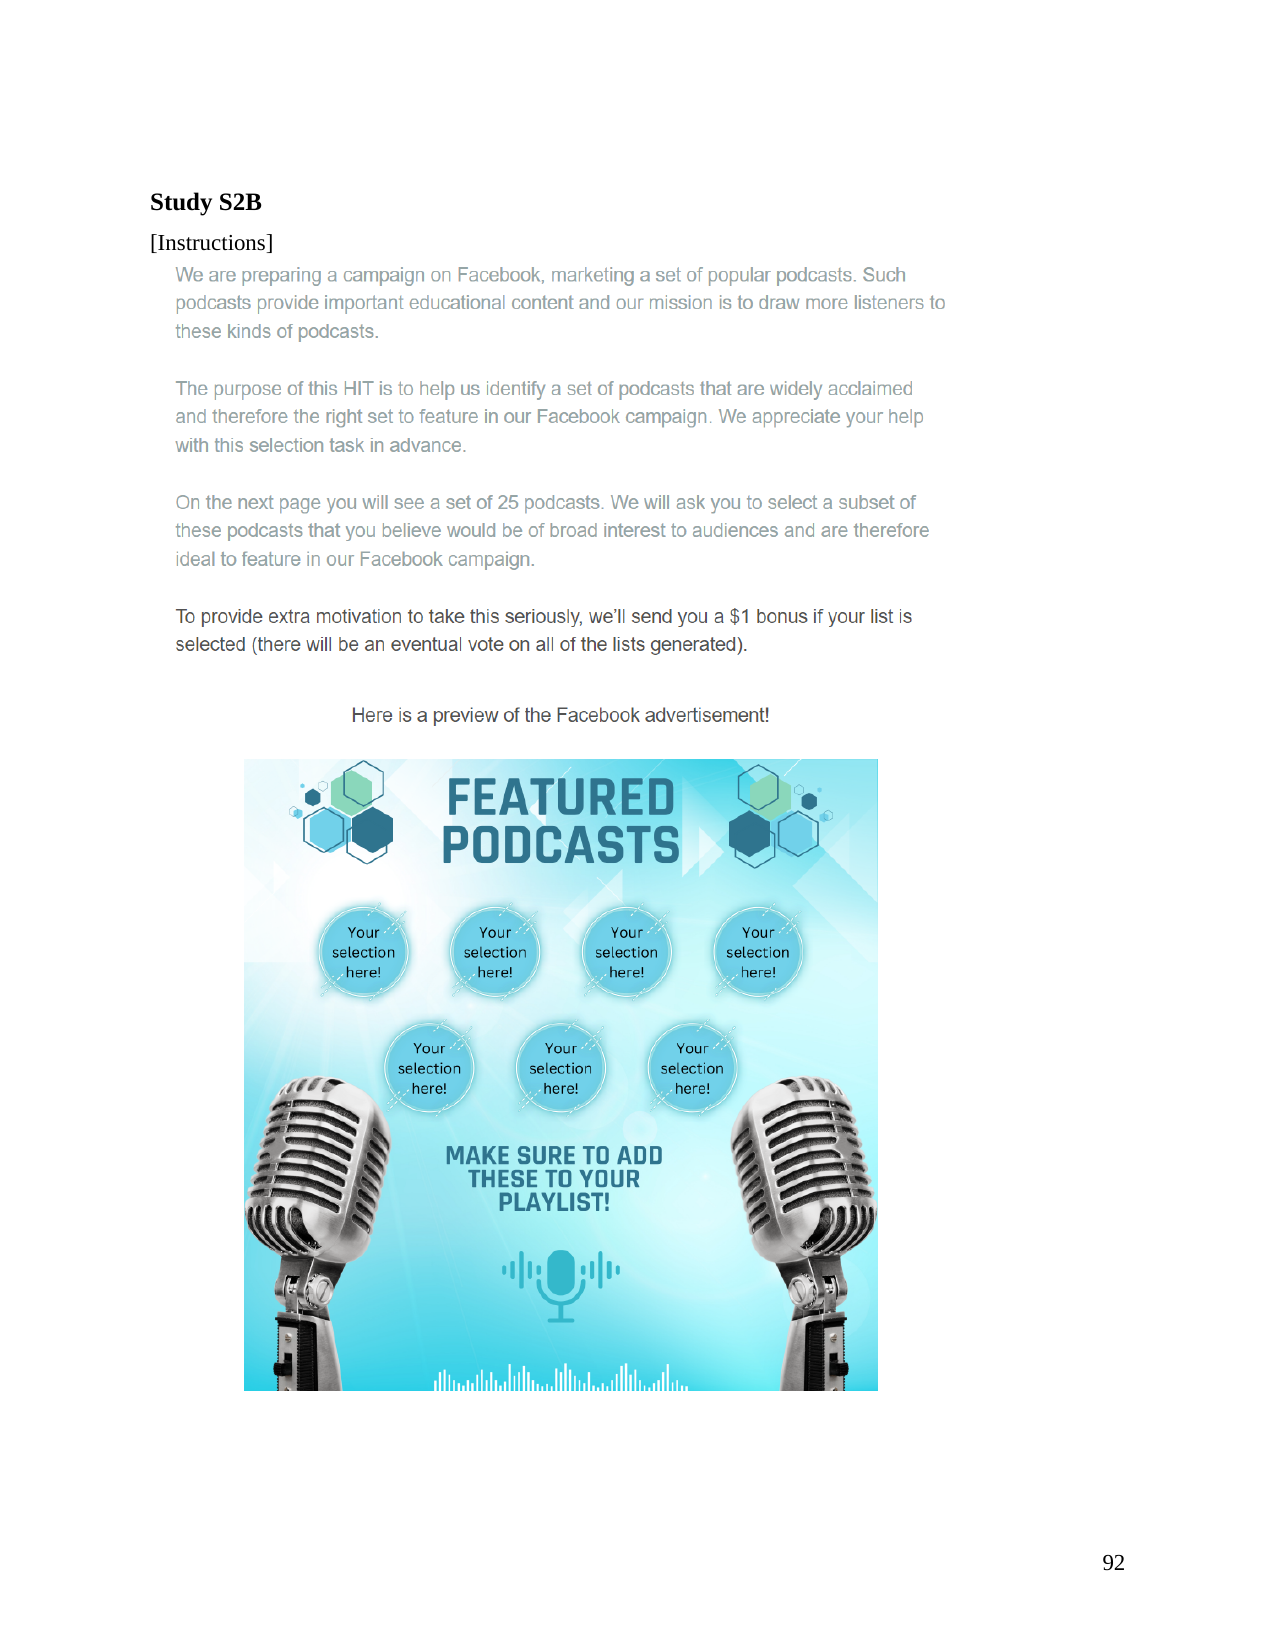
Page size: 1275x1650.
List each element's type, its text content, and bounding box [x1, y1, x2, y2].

text [Instructions] [150, 229, 1125, 255]
subtitle Study S2B [150, 187, 1125, 216]
picture [150, 255, 955, 1450]
